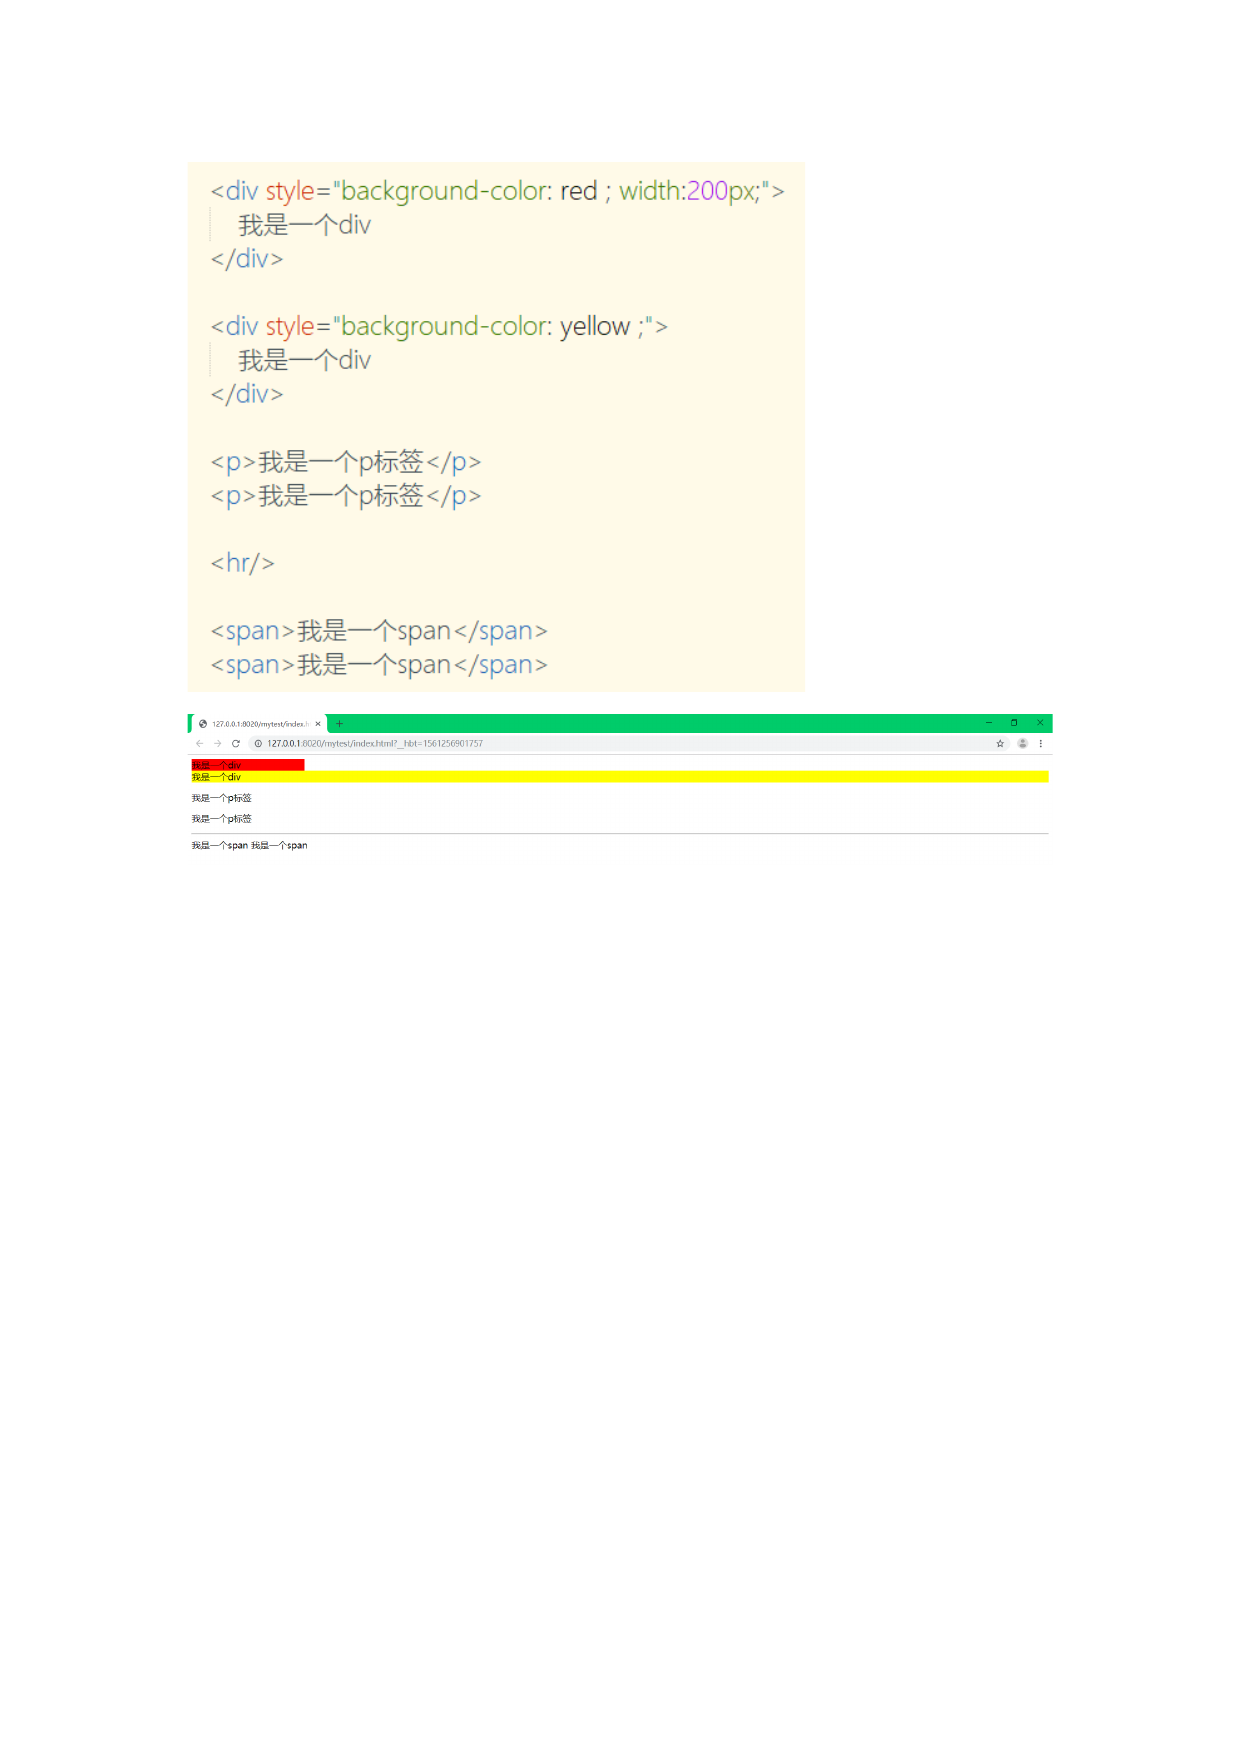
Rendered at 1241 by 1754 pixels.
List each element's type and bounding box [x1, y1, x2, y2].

picture [187, 162, 805, 692]
picture [187, 714, 1053, 865]
